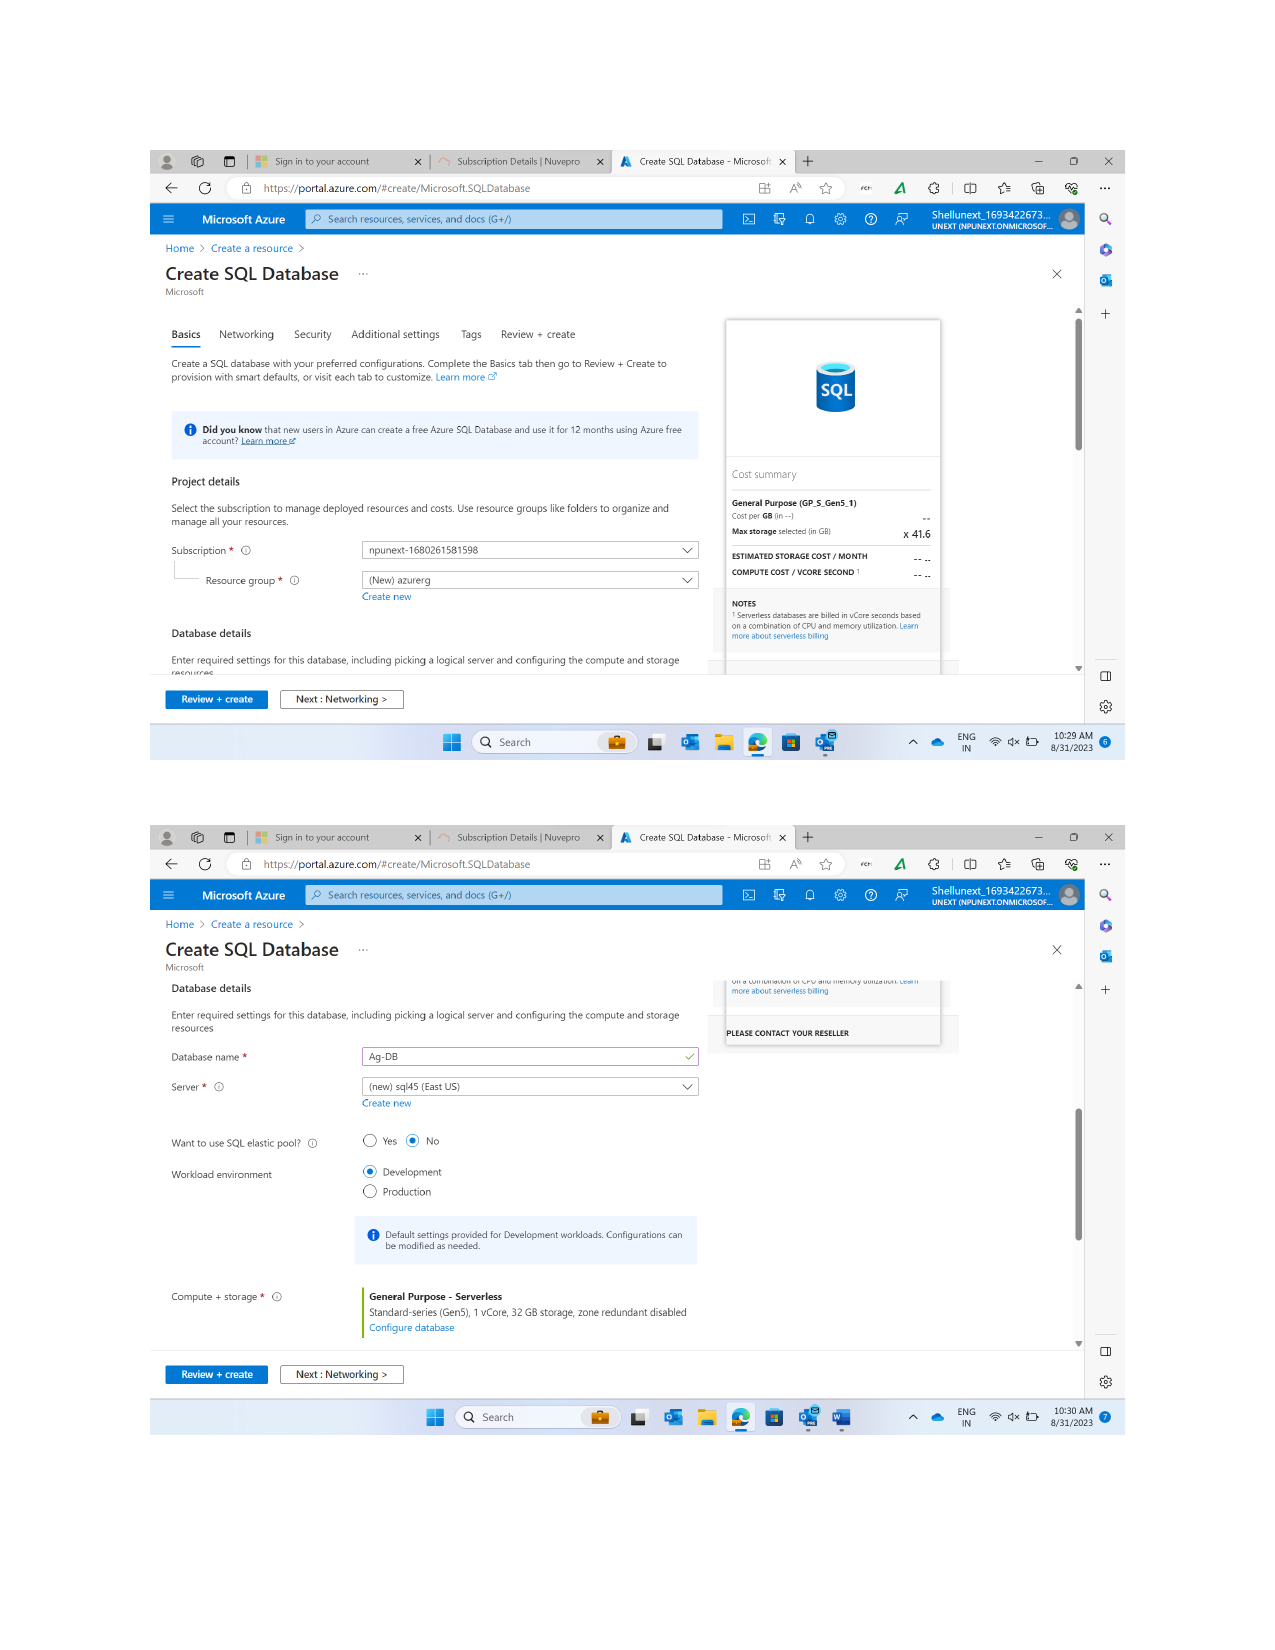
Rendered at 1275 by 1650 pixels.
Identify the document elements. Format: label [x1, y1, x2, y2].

picture [150, 825, 1125, 1435]
picture [150, 150, 1125, 760]
